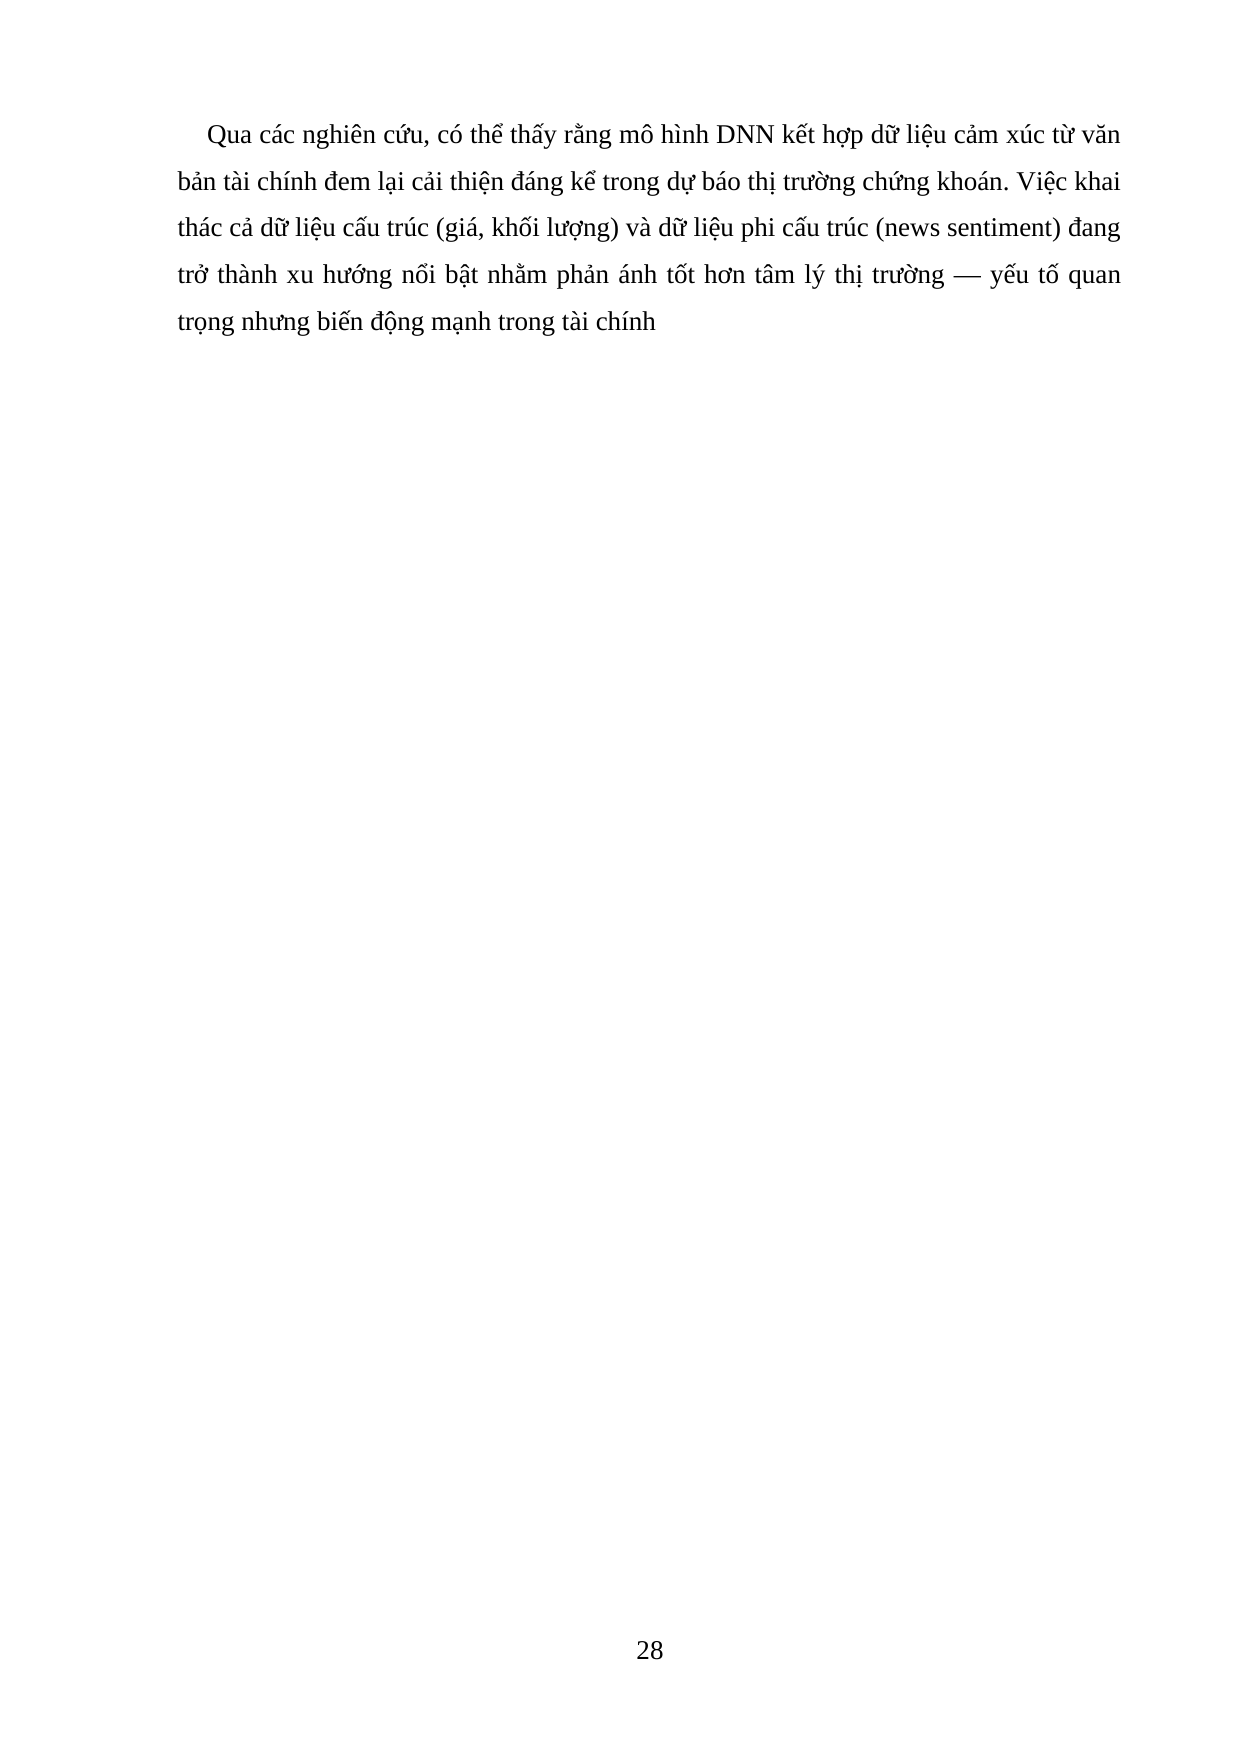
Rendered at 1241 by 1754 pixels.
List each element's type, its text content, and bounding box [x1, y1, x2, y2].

text Qua các nghiên cứu, có thể thấy rằng mô hình DNN kết hợp dữ liệu cảm xúc từ văn bản tài chính đem lại cải thiện đáng kể trong dự báo thị trường chứng khoán. Việc khai thác cả dữ liệu cấu trúc (giá, khối lượng) và dữ liệu phi cấu trúc (news sentiment) đang trở thành xu hướng nổi bật nhằm phản ánh tốt hơn tâm lý thị trường — yếu tố quan trọng nhưng biến động mạnh trong tài chính [177, 118, 1122, 336]
